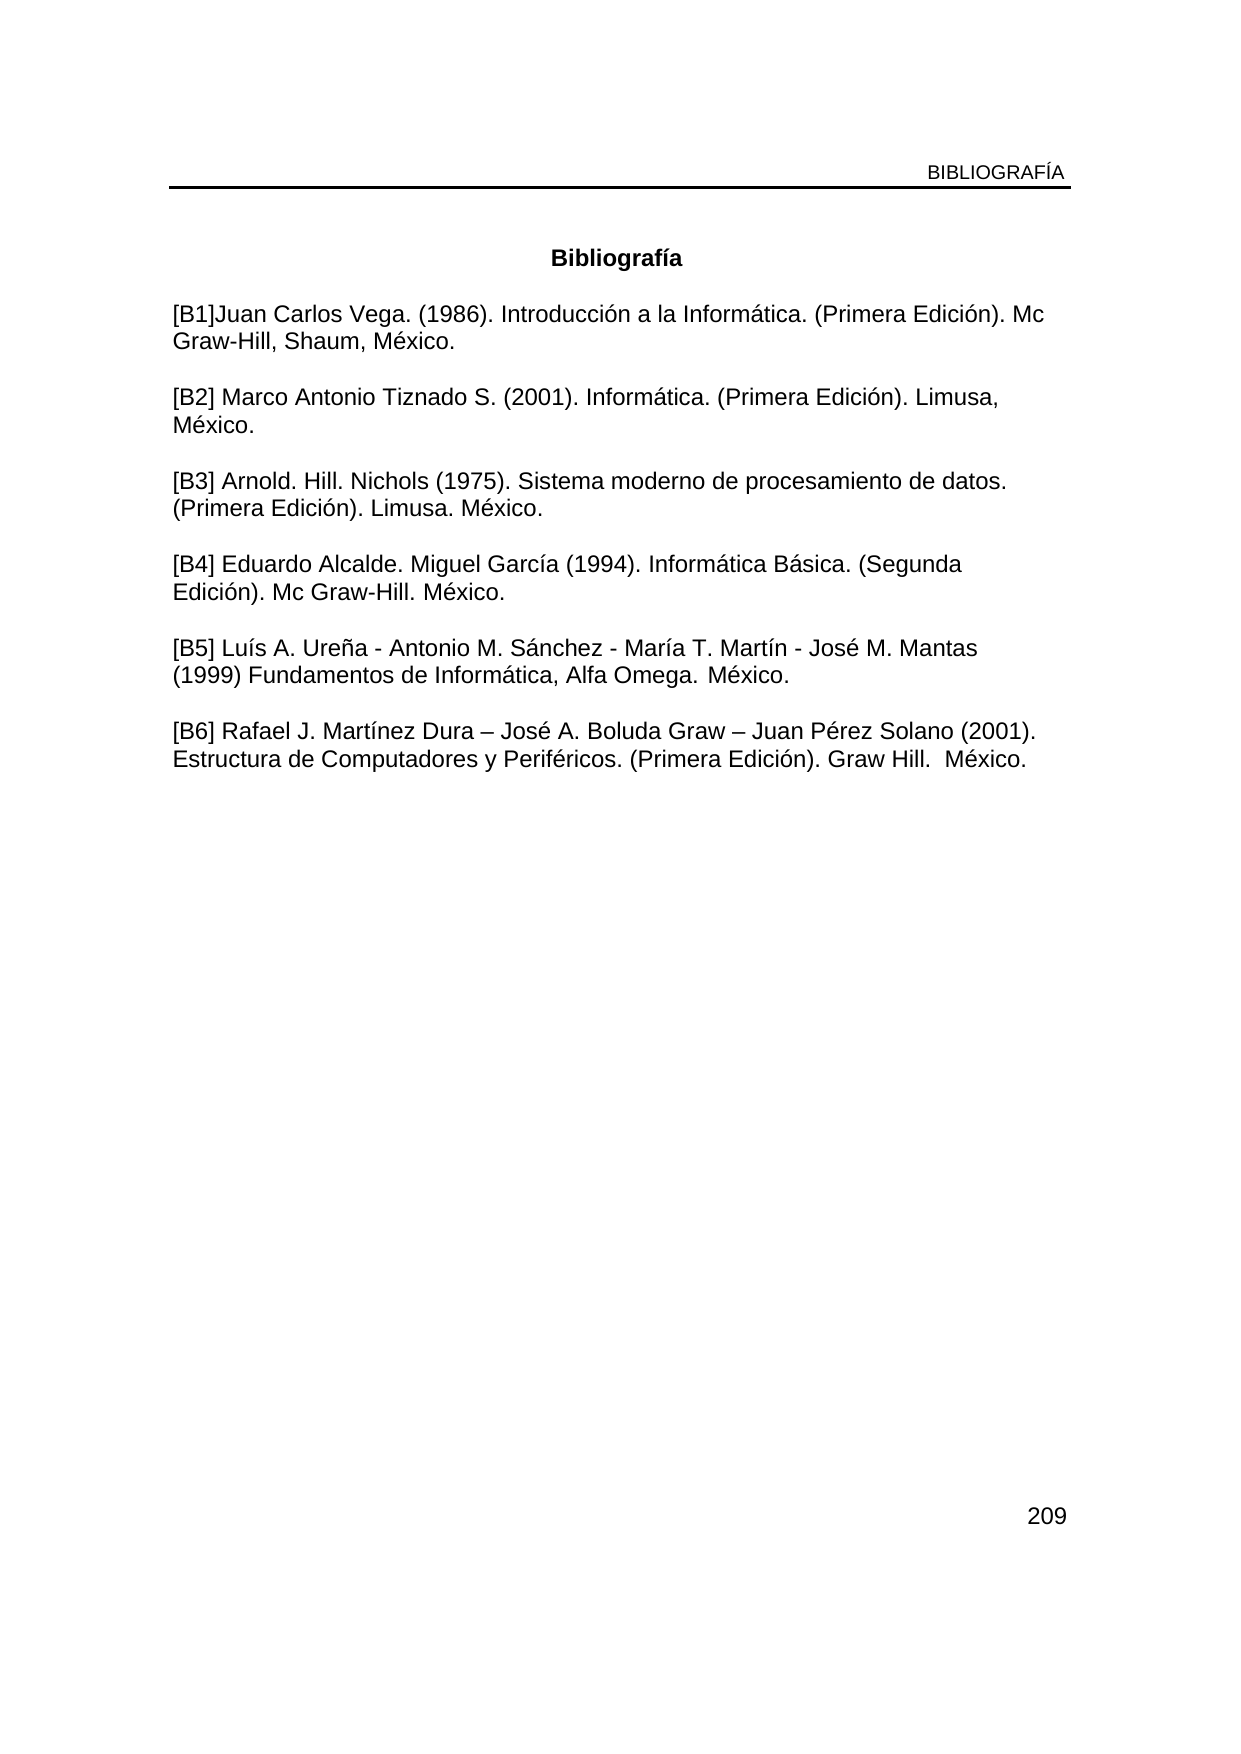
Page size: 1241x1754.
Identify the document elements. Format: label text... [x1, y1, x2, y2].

subtitle Bibliografía [137, 243, 1095, 271]
text [B4] Eduardo Alcalde. Miguel García (1994). Informática Básica. (Segunda Edición). Mc Graw-Hill. México. [172, 550, 1043, 605]
text [B6] Rafael J. Martínez Dura – José A. Boluda Graw – Juan Pérez Solano (2001). Estructura de Computadores y Periféricos. (Primera Edición). Graw Hill. México. [172, 717, 1043, 772]
text [B5] Luís A. Ureña - Antonio M. Sánchez - María T. Martín - José M. Mantas (1999) Fundamentos de Informática, Alfa Omega. México. [172, 633, 1043, 689]
text [B1]Juan Carlos Vega. (1986). Introducción a la Informática. (Primera Edición). Mc Graw-Hill, Shaum, México. [172, 299, 1060, 355]
text [B2] Marco Antonio Tiznado S. (2001). Informática. (Primera Edición). Limusa, México. [172, 383, 1043, 438]
text [B3] Arnold. Hill. Nichols (1975). Sistema moderno de procesamiento de datos. (Primera Edición). Limusa. México. [172, 467, 1043, 522]
